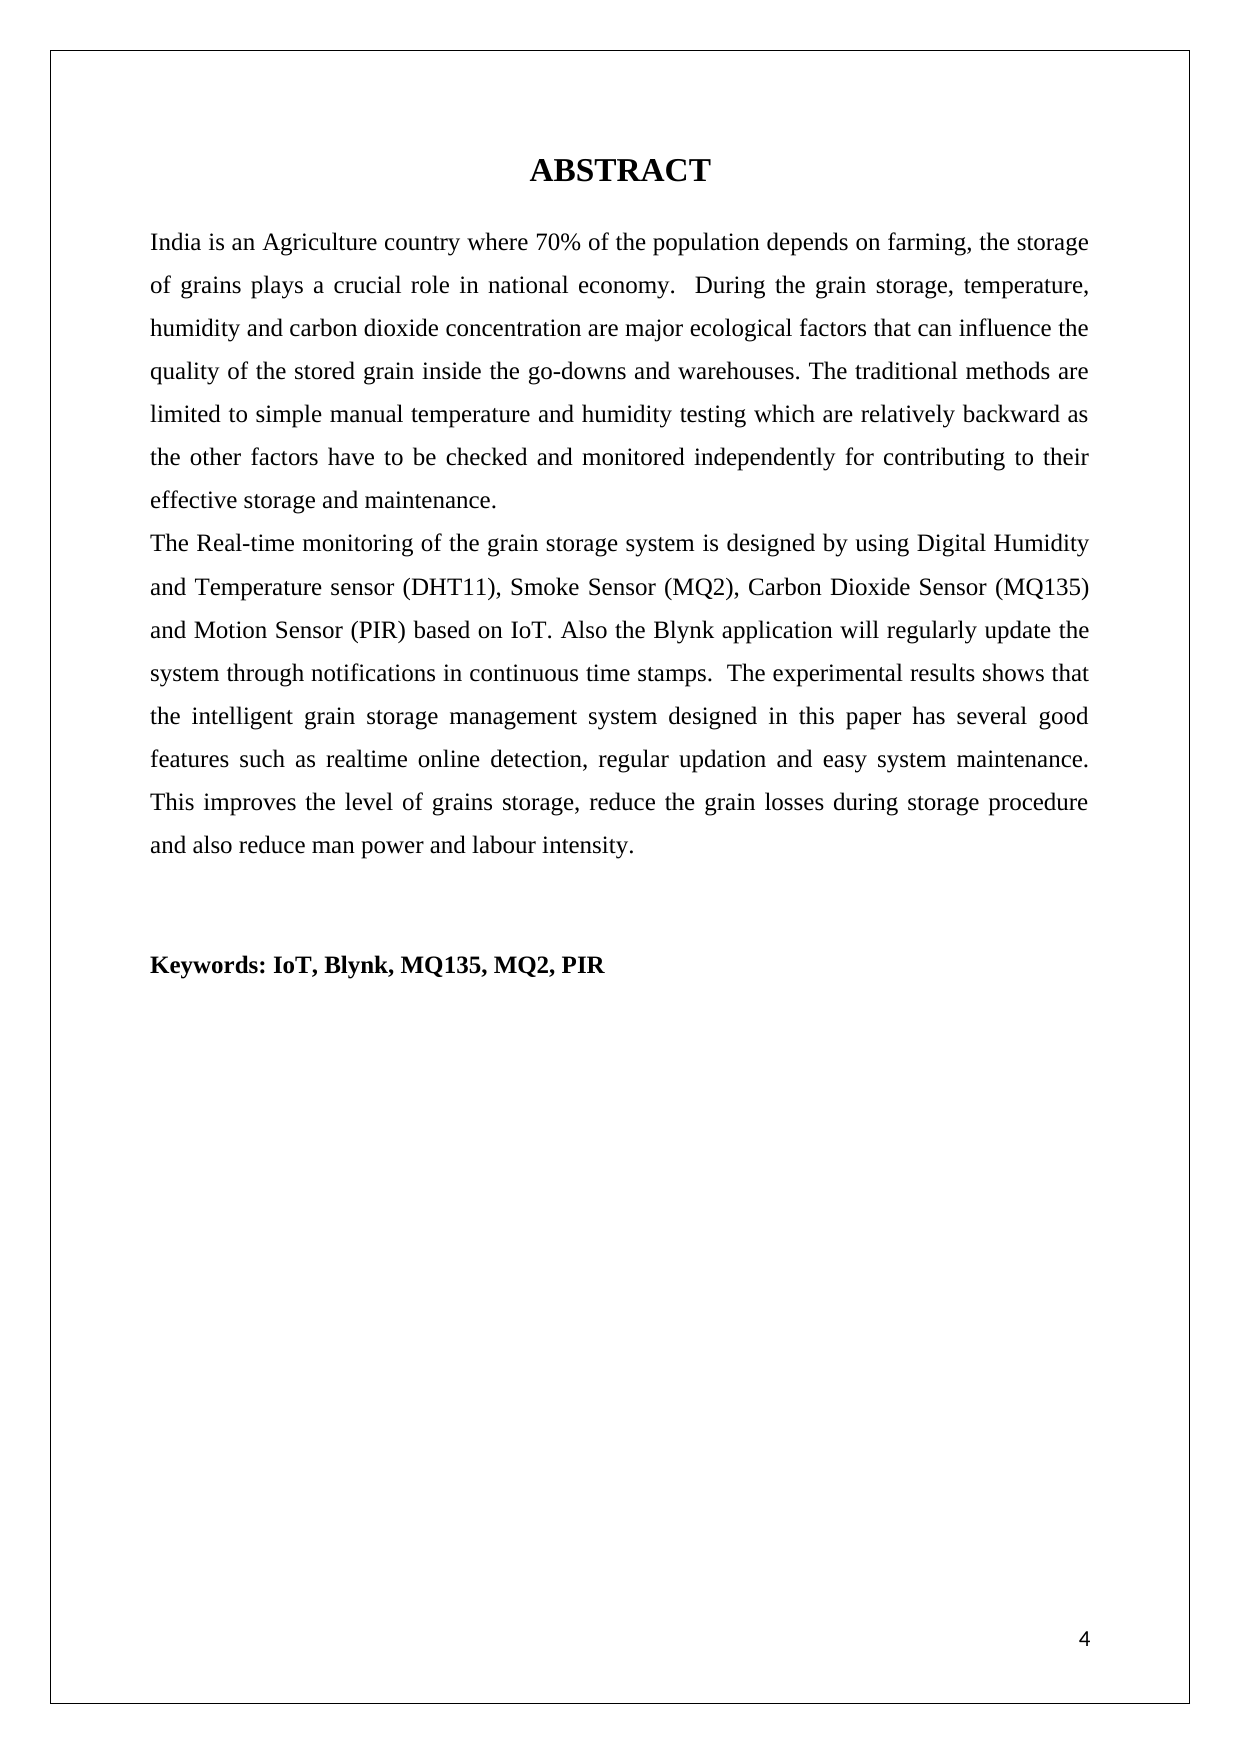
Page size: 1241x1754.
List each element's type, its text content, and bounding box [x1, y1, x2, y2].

text The Real-time monitoring of the grain storage system is designed by using Digital Humidity and Temperature sensor (DHT11), Smoke Sensor (MQ2), Carbon Dioxide Sensor (MQ135) and Motion Sensor (PIR) based on IoT. Also the Blynk application will regularly update the system through notifications in continuous time stamps. The experimental results shows that the intelligent grain storage management system designed in this paper has several good features such as realtime online detection, regular updation and easy system maintenance. This improves the level of grains storage, reduce the grain losses during storage procedure and also reduce man power and labour intensity. [150, 528, 1090, 859]
text ABSTRACT [150, 150, 1090, 188]
text Keywords: IoT, Blynk, MQ135, MQ2, PIR [150, 950, 1090, 979]
text India is an Agriculture country where 70% of the population depends on farming, the storage of grains plays a crucial role in national economy. During the grain storage, temperature, humidity and carbon dioxide concentration are major ecological factors that can influence the quality of the stored grain inside the go-downs and warehouses. The traditional methods are limited to simple manual temperature and humidity testing which are relatively backward as the other factors have to be checked and monitored independently for contributing to their effective storage and maintenance. [150, 227, 1090, 514]
